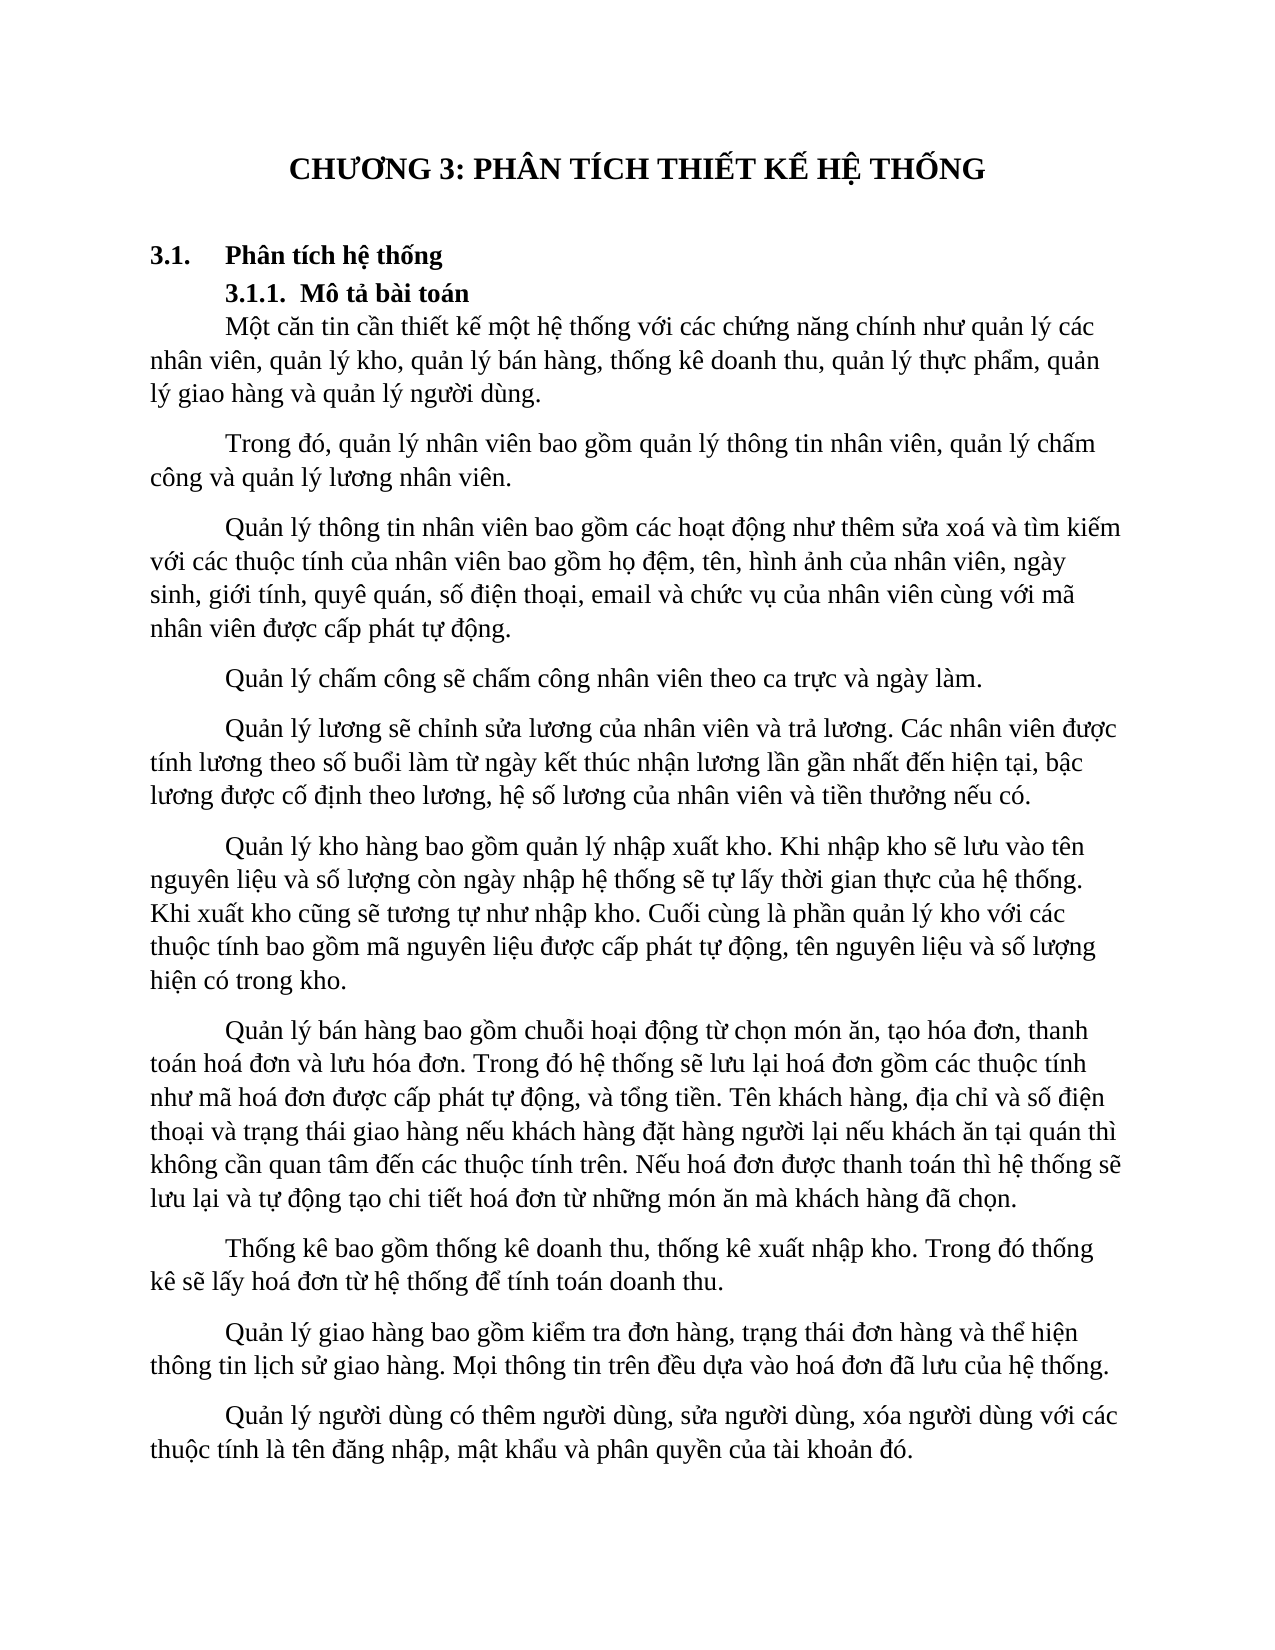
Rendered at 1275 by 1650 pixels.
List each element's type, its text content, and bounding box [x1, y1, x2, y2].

text Quản lý bán hàng bao gồm chuỗi hoại động từ chọn món ăn, tạo hóa đơn, thanh toán hoá đơn và lưu hóa đơn. Trong đó hệ thống sẽ lưu lại hoá đơn gồm các thuộc tính như mã hoá đơn được cấp phát tự động, và tổng tiền. Tên khách hàng, địa chỉ và số điện thoại và trạng thái giao hàng nếu khách hàng đặt hàng người lại nếu khách ăn tại quán thì không cần quan tâm đến các thuộc tính trên. Nếu hoá đơn được thanh toán thì hệ thống sẽ lưu lại và tự động tạo chi tiết hoá đơn từ những món ăn mà khách hàng đã chọn. [150, 1014, 1125, 1213]
text Quản lý lương sẽ chỉnh sửa lương của nhân viên và trả lương. Các nhân viên được tính lương theo số buổi làm từ ngày kết thúc nhận lương lần gần nhất đến hiện tại, bậc lương được cố định theo lương, hệ số lương của nhân viên và tiền thưởng nếu có. [150, 712, 1125, 811]
text Trong đó, quản lý nhân viên bao gồm quản lý thông tin nhân viên, quản lý chấm công và quản lý lương nhân viên. [150, 427, 1125, 492]
subtitle CHƯƠNG 3: PHÂN TÍCH THIẾT KẾ HỆ THỐNG [150, 150, 1125, 186]
text Quản lý kho hàng bao gồm quản lý nhập xuất kho. Khi nhập kho sẽ lưu vào tên nguyên liệu và số lượng còn ngày nhập hệ thống sẽ tự lấy thời gian thực của hệ thống. Khi xuất kho cũng sẽ tương tự như nhập kho. Cuối cùng là phần quản lý kho với các thuộc tính bao gồm mã nguyên liệu được cấp phát tự động, tên nguyên liệu và số lượng hiện có trong kho. [150, 829, 1125, 995]
text Quản lý người dùng có thêm người dùng, sửa người dùng, xóa người dùng với các thuộc tính là tên đăng nhập, mật khẩu và phân quyền của tài khoản đó. [150, 1399, 1125, 1464]
subtitle 3.1. Phân tích hệ thống [150, 239, 1125, 270]
text Quản lý chấm công sẽ chấm công nhân viên theo ca trực và ngày làm. [150, 662, 1125, 693]
text Quản lý thông tin nhân viên bao gồm các hoạt động như thêm sửa xoá và tìm kiếm với các thuộc tính của nhân viên bao gồm họ đệm, tên, hình ảnh của nhân viên, ngày sinh, giới tính, quyê quán, số điện thoại, email và chức vụ của nhân viên cùng với mã nhân viên được cấp phát tự động. [150, 511, 1125, 643]
subtitle 3.1.1. Mô tả bài toán [150, 277, 1125, 308]
text Một căn tin cần thiết kế một hệ thống với các chứng năng chính như quản lý các nhân viên, quản lý kho, quản lý bán hàng, thống kê doanh thu, quản lý thực phẩm, quản lý giao hàng và quản lý người dùng. [150, 310, 1125, 408]
text Quản lý giao hàng bao gồm kiểm tra đơn hàng, trạng thái đơn hàng và thể hiện thông tin lịch sử giao hàng. Mọi thông tin trên đều dựa vào hoá đơn đã lưu của hệ thống. [150, 1316, 1125, 1380]
text Thống kê bao gồm thống kê doanh thu, thống kê xuất nhập kho. Trong đó thống kê sẽ lấy hoá đơn từ hệ thống để tính toán doanh thu. [150, 1232, 1125, 1297]
